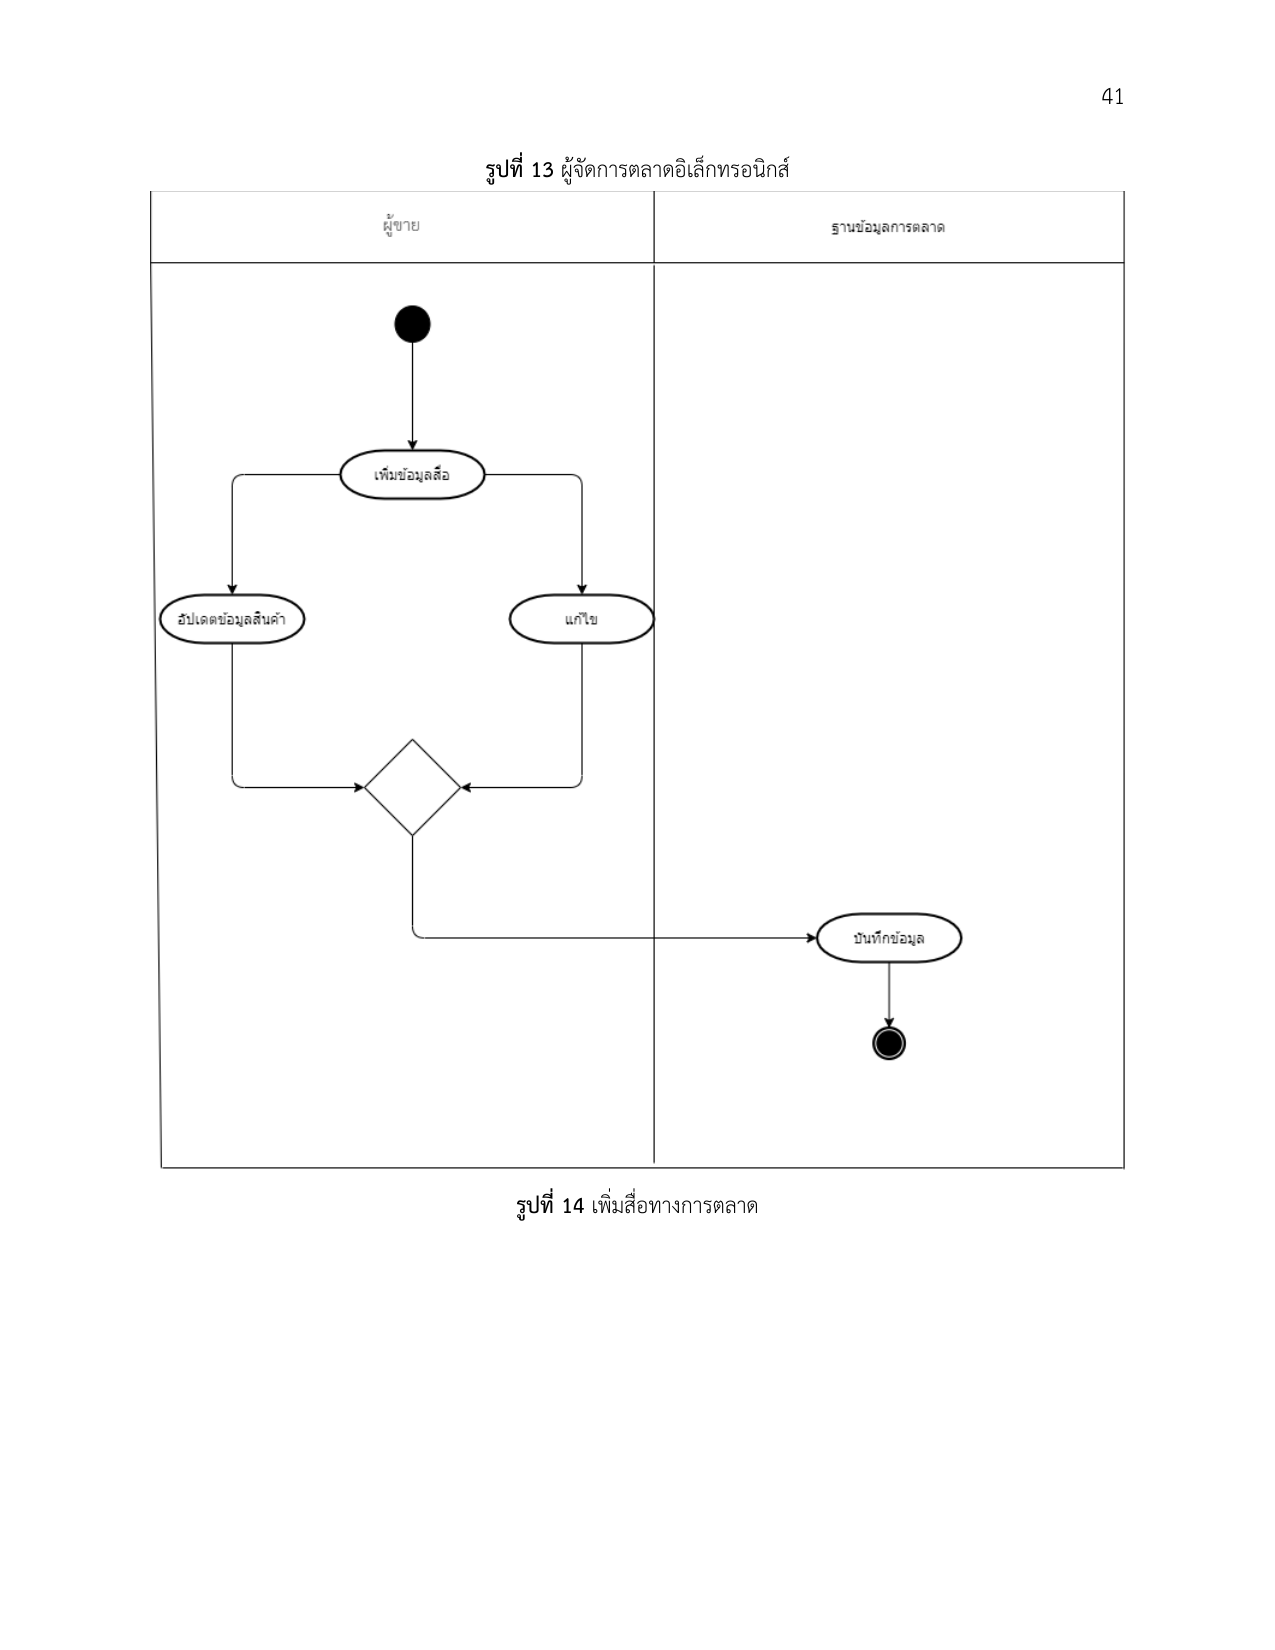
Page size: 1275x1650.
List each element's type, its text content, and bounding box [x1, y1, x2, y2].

picture [150, 191, 1125, 1171]
text รูปที่ 13 ผู้จัดการตลาดอิเล็กทรอนิกส์ [150, 150, 1125, 191]
text รูปที่ 14 เพิ่มสื่อทางการตลาด [150, 1186, 1125, 1221]
